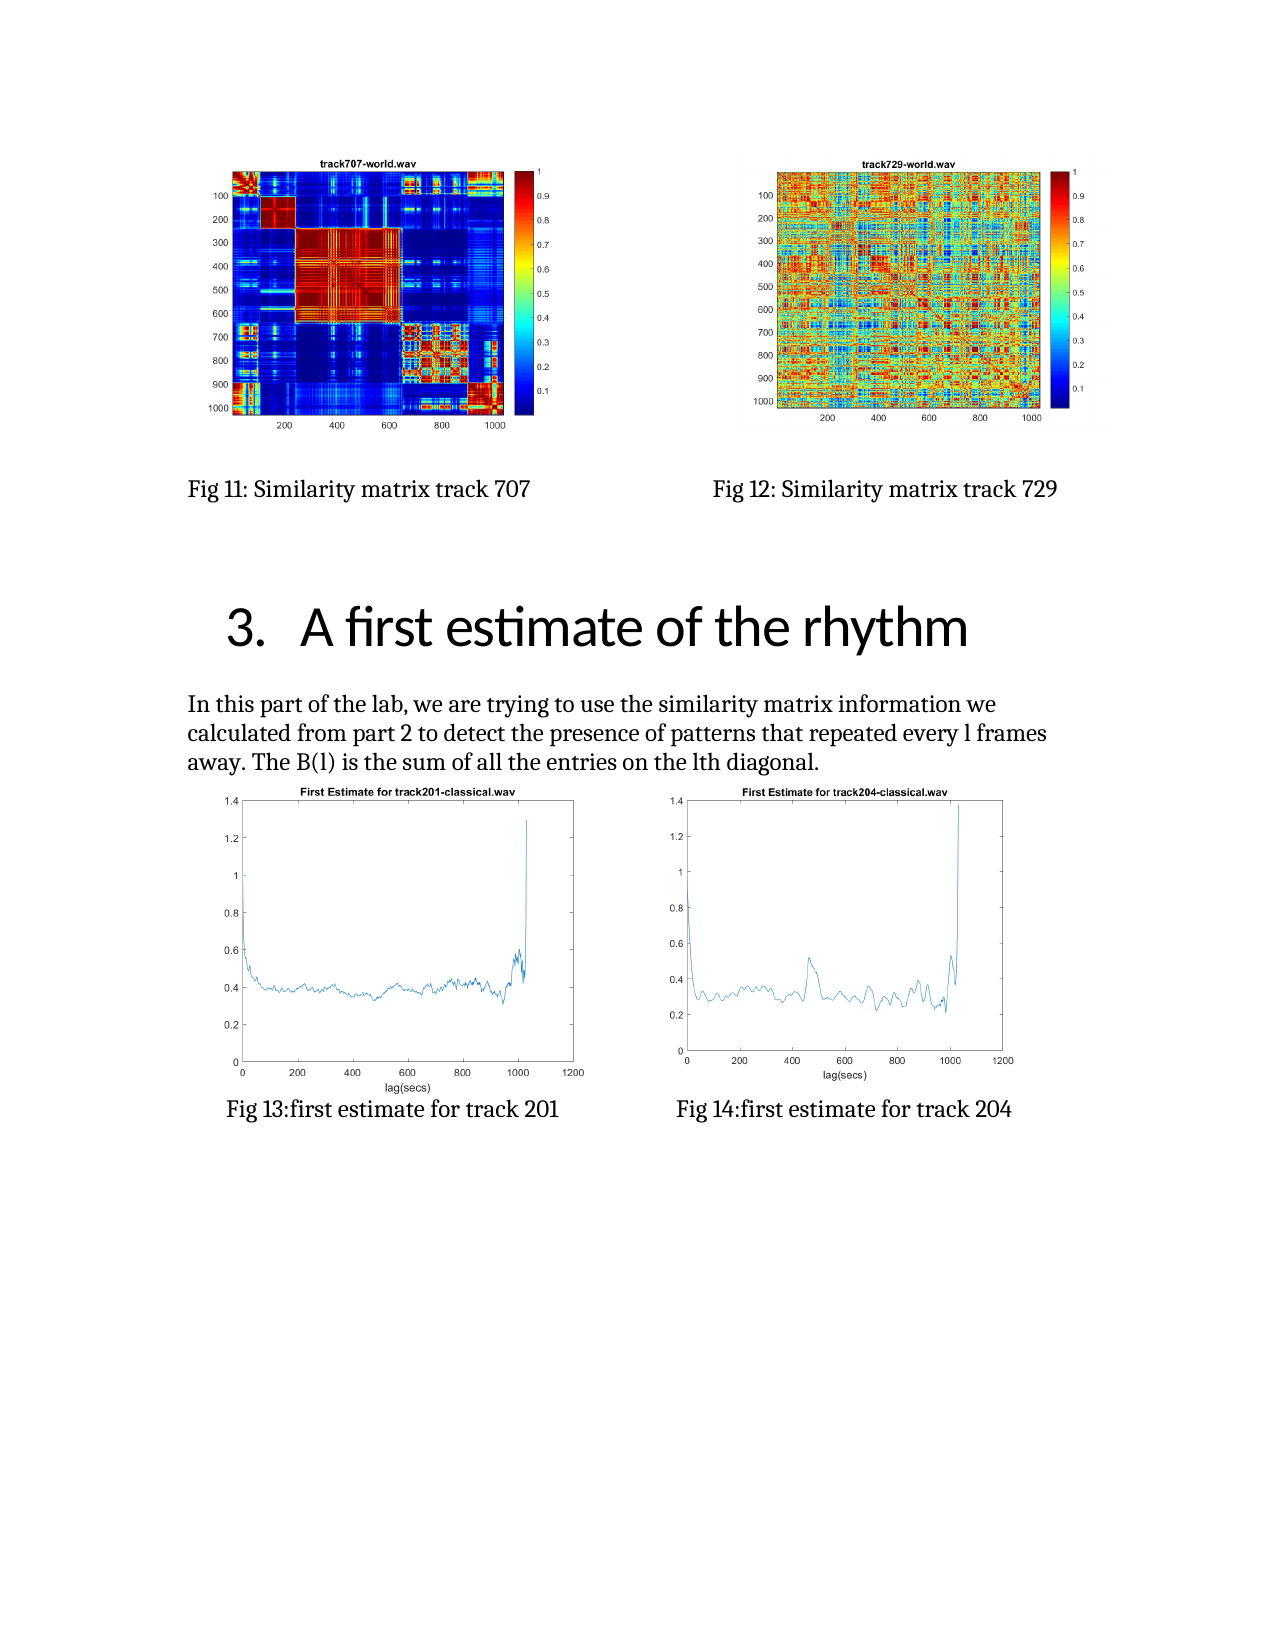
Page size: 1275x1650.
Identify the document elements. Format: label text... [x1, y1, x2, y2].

text Fig 13:first estimate for track 201 Fig 14:first estimate for track 204 [187, 1095, 1087, 1124]
picture [733, 151, 1115, 435]
title A first estimate of the rhythm [225, 590, 1087, 661]
text In this part of the lab, we are trying to use the similarity matrix information we calculated from part 2 to detect the presence of patterns that repeated every l frames away. The B(l) is the sum of all the entries on the lth diagonal. [187, 690, 1087, 776]
text Fig 11: Similarity matrix track 707 Fig 12: Similarity matrix track 729 [187, 475, 1087, 504]
picture [634, 777, 1041, 1083]
picture [187, 150, 584, 447]
picture [187, 776, 613, 1096]
